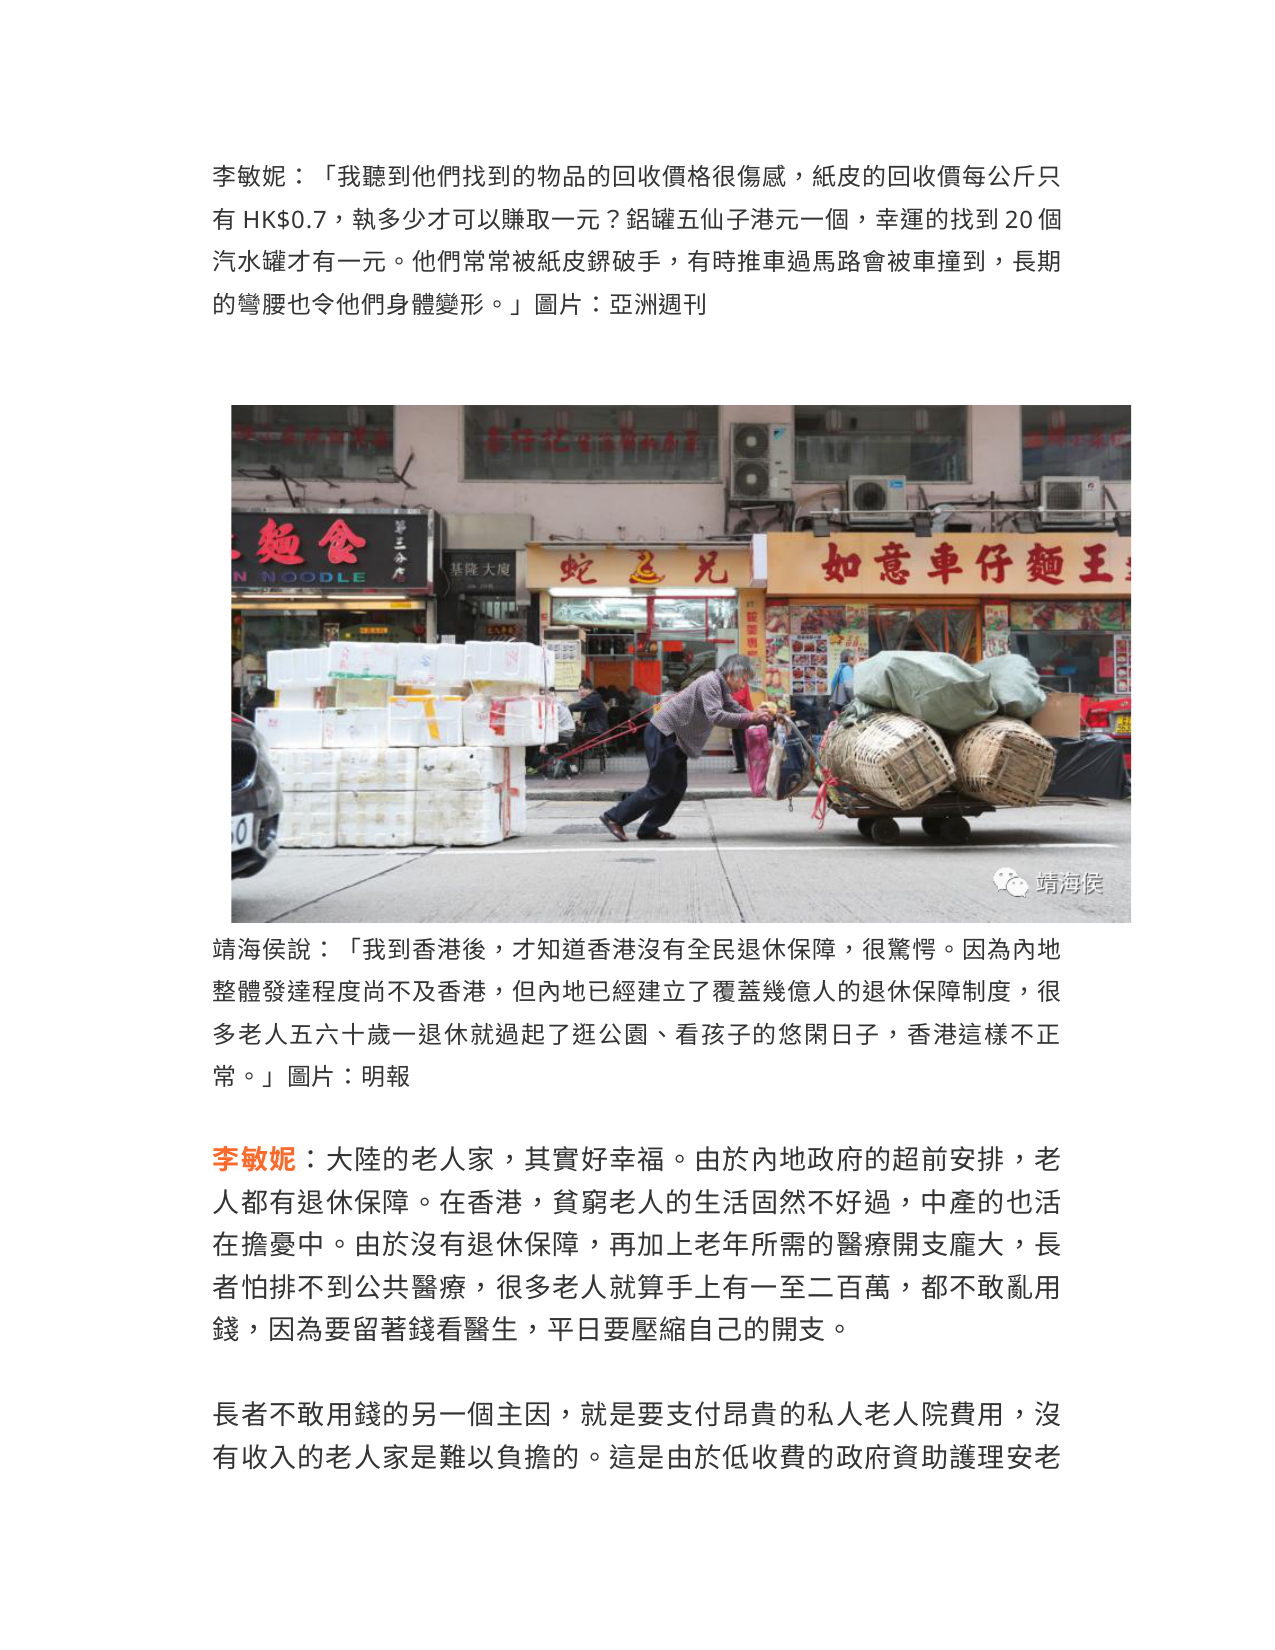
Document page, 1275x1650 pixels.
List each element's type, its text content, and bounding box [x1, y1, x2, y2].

text 靖海侯說：「我到香港後，才知道香港沒有全民退休保障，很驚愕。因為內地整體發達程度尚不及香港，但內地已經建立了覆蓋幾億人的退休保障制度，很多老人五六十歲一退休就過起了逛公園、看孩子的悠閑日子，香港這樣不正常。」圖片：明報 [212, 922, 1062, 1092]
text 李敏妮：「我聽到他們找到的物品的回收價格很傷感，紙皮的回收價每公斤只有HK$0.7，執多少才可以賺取一元？鋁罐五仙子港元一個，幸運的找到20個汽水罐才有一元。他們常常被紙皮鎅破手，有時推車過馬路會被車撞到，長期的彎腰也令他們身體變形。」圖片：亞洲週刊 [212, 150, 1062, 320]
text 李敏妮：大陸的老人家，其實好幸福。由於內地政府的超前安排，老人都有退休保障。在香港，貧窮老人的生活固然不好過，中產的也活在擔憂中。由於沒有退休保障，再加上老年所需的醫療開支龐大，長者怕排不到公共醫療，很多老人就算手上有一至二百萬，都不敢亂用錢，因為要留著錢看醫生，平日要壓縮自己的開支。 [212, 1135, 1062, 1347]
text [212, 1390, 1062, 1475]
picture [231, 405, 1132, 923]
